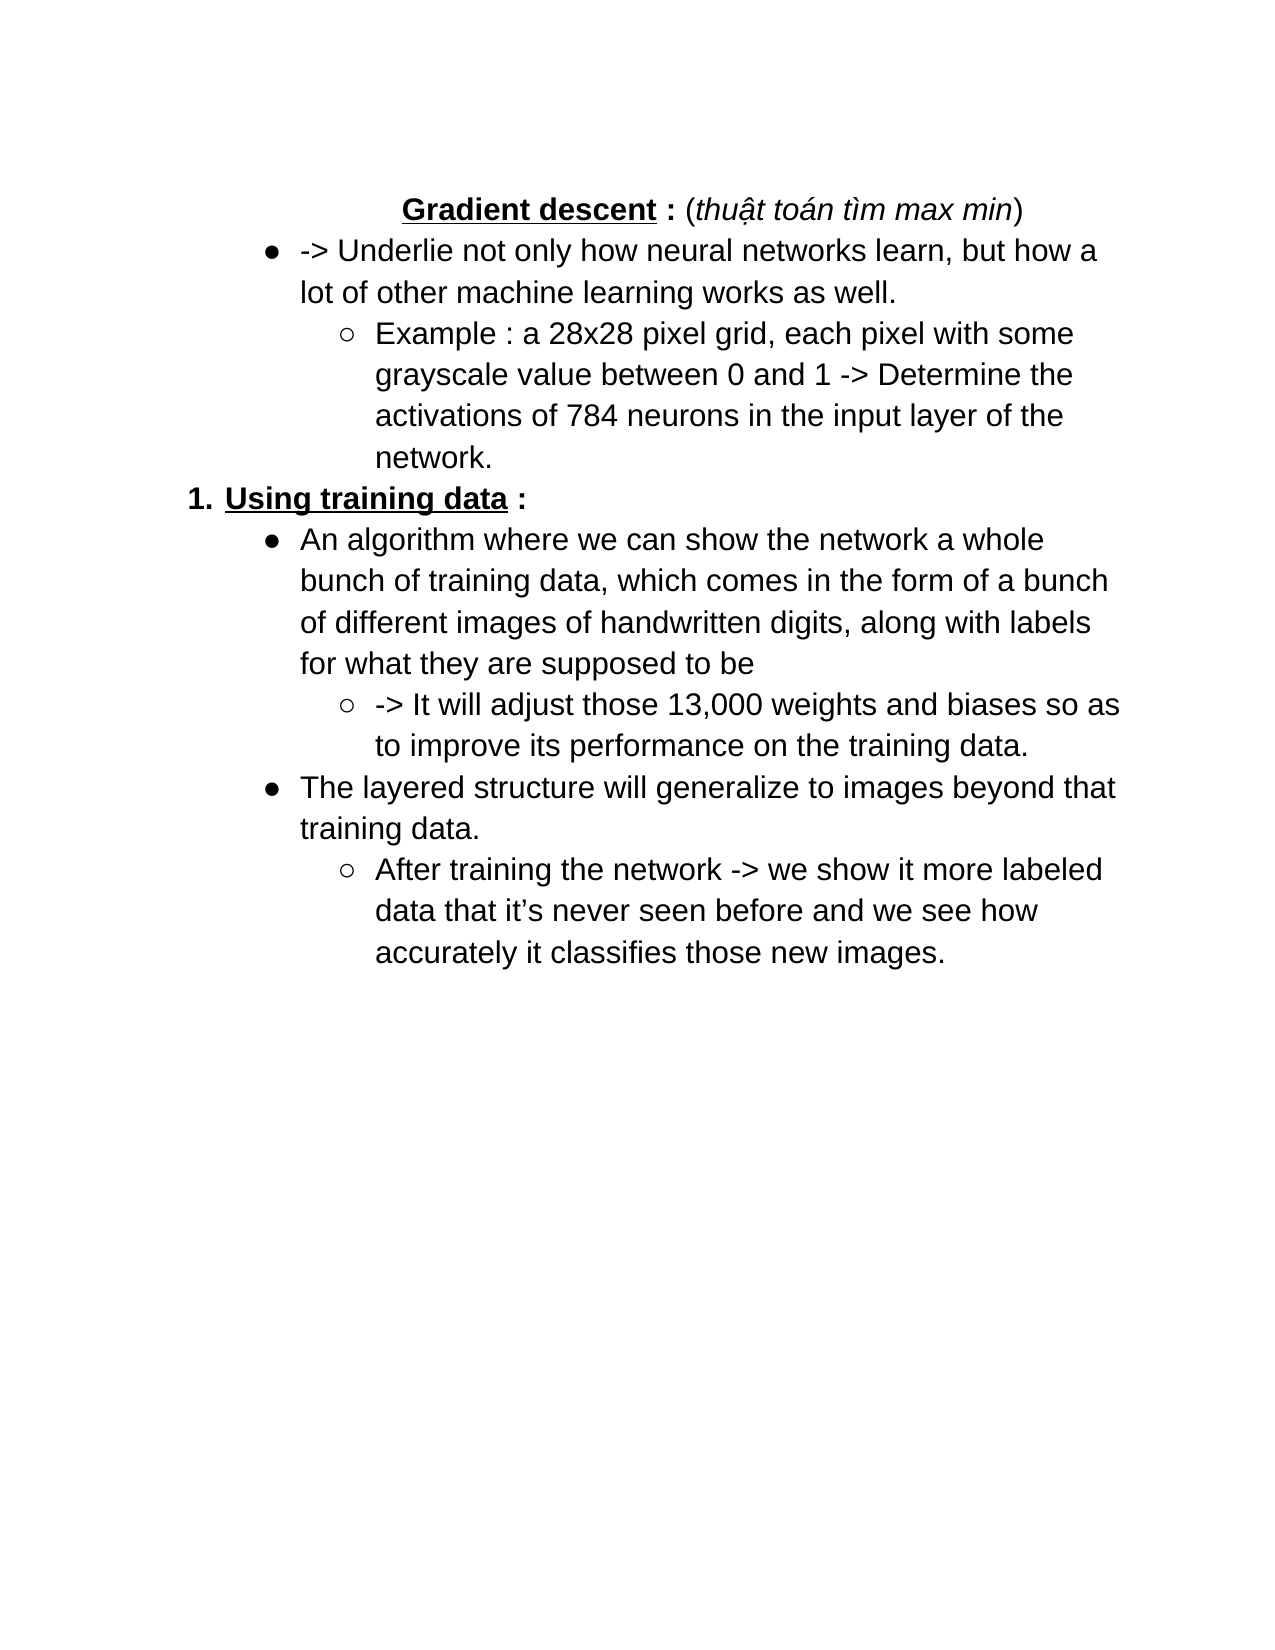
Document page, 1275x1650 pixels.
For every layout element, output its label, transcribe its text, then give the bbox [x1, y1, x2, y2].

subtitle Gradient descent : (thuật toán tìm max min) [225, 191, 1125, 227]
list The layered structure will generalize to images beyond that training data. [262, 769, 1125, 846]
list -> Underlie not only how neural networks learn, but how a lot of other machine learning works as well. [262, 232, 1125, 310]
subtitle Using training data : [187, 480, 1125, 516]
list An algorithm where we can show the network a whole bunch of training data, which comes in the form of a bunch of different images of handwritten digits, along with labels for what they are supposed to be [262, 521, 1125, 681]
list Example : a 28x28 pixel grid, each pixel with some grayscale value between 0 and 1 -> Determine the activations of 784 neurons in the input layer of the network. [337, 315, 1125, 475]
list -> It will adjust those 13,000 weights and biases so as to improve its performance on the training data. [337, 686, 1125, 763]
list After training the network -> we show it more labeled data that it’s never seen before and we see how accurately it classifies those new images. [337, 851, 1125, 970]
